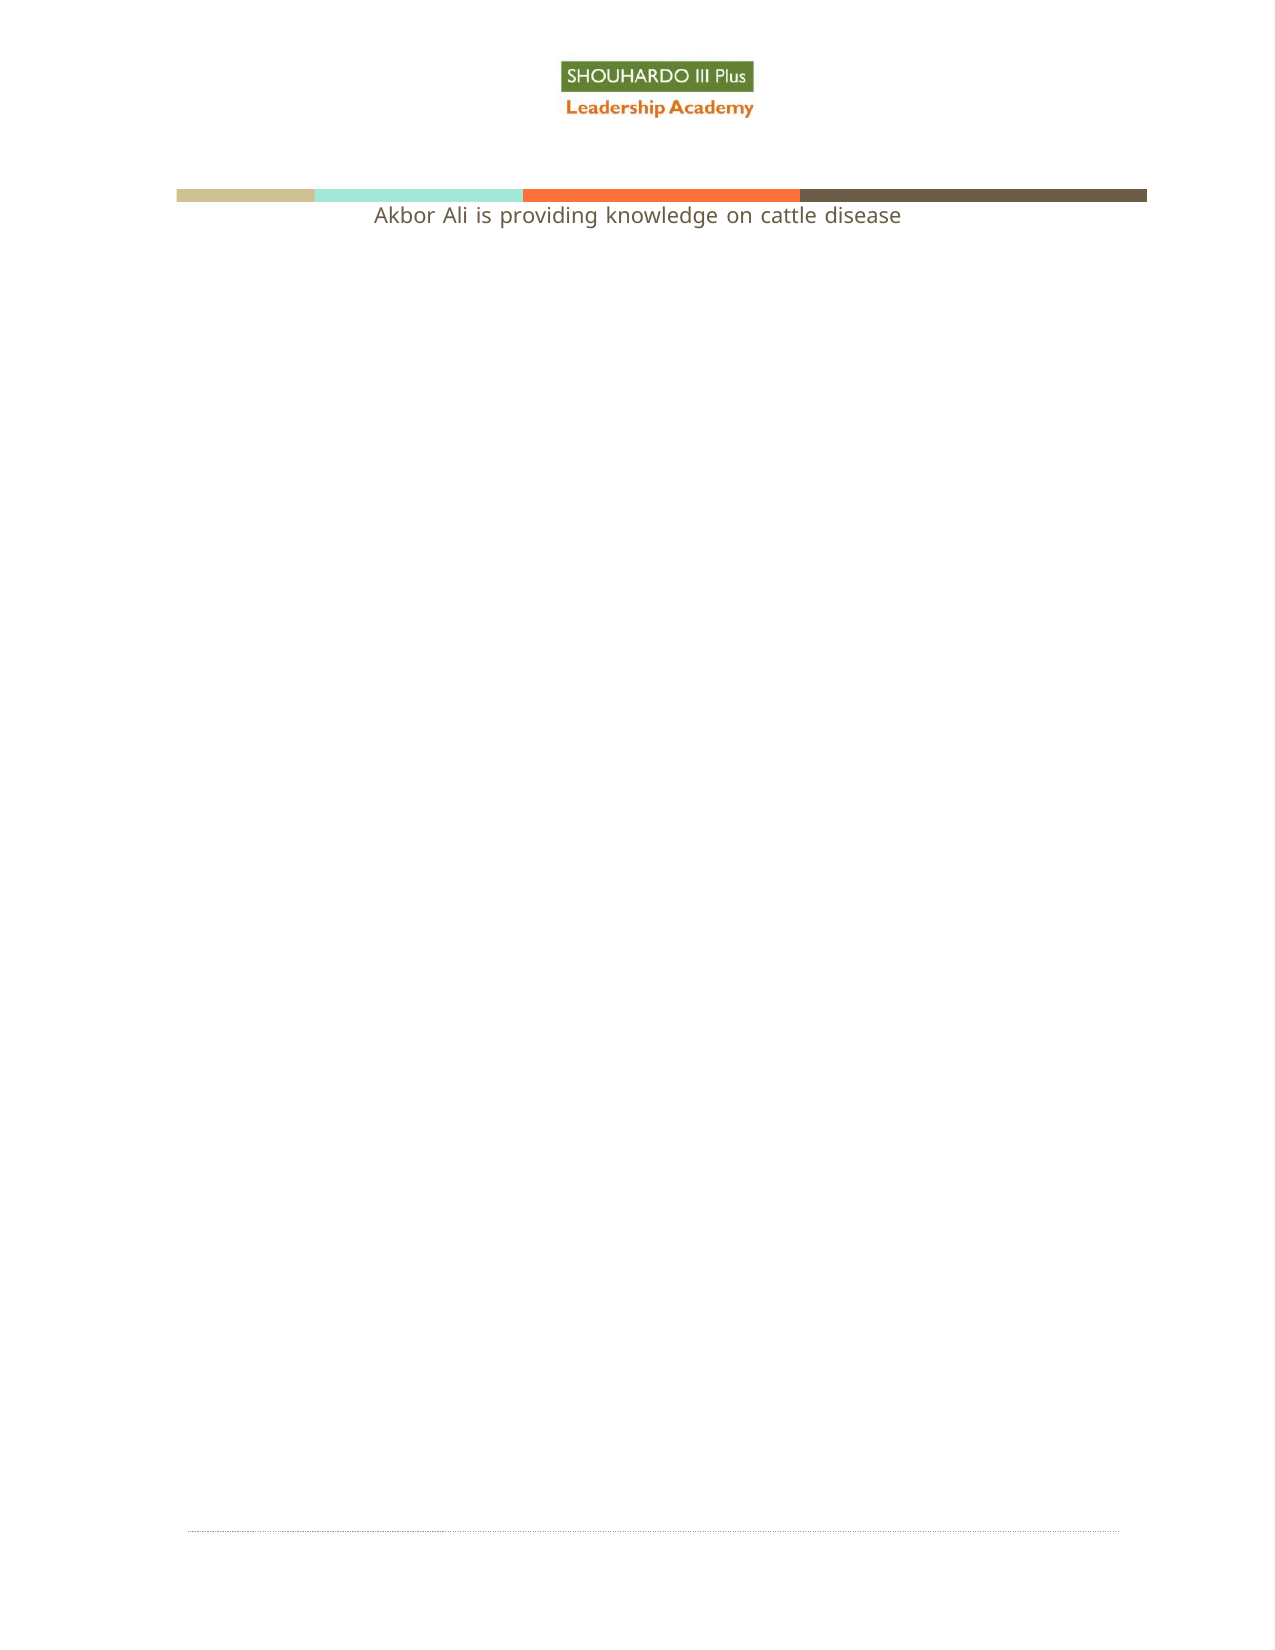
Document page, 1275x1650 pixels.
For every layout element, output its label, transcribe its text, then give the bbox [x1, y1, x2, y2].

text Akbor Ali is providing knowledge on cattle disease [168, 200, 1107, 230]
picture [176, 189, 1147, 202]
picture [556, 54, 757, 118]
